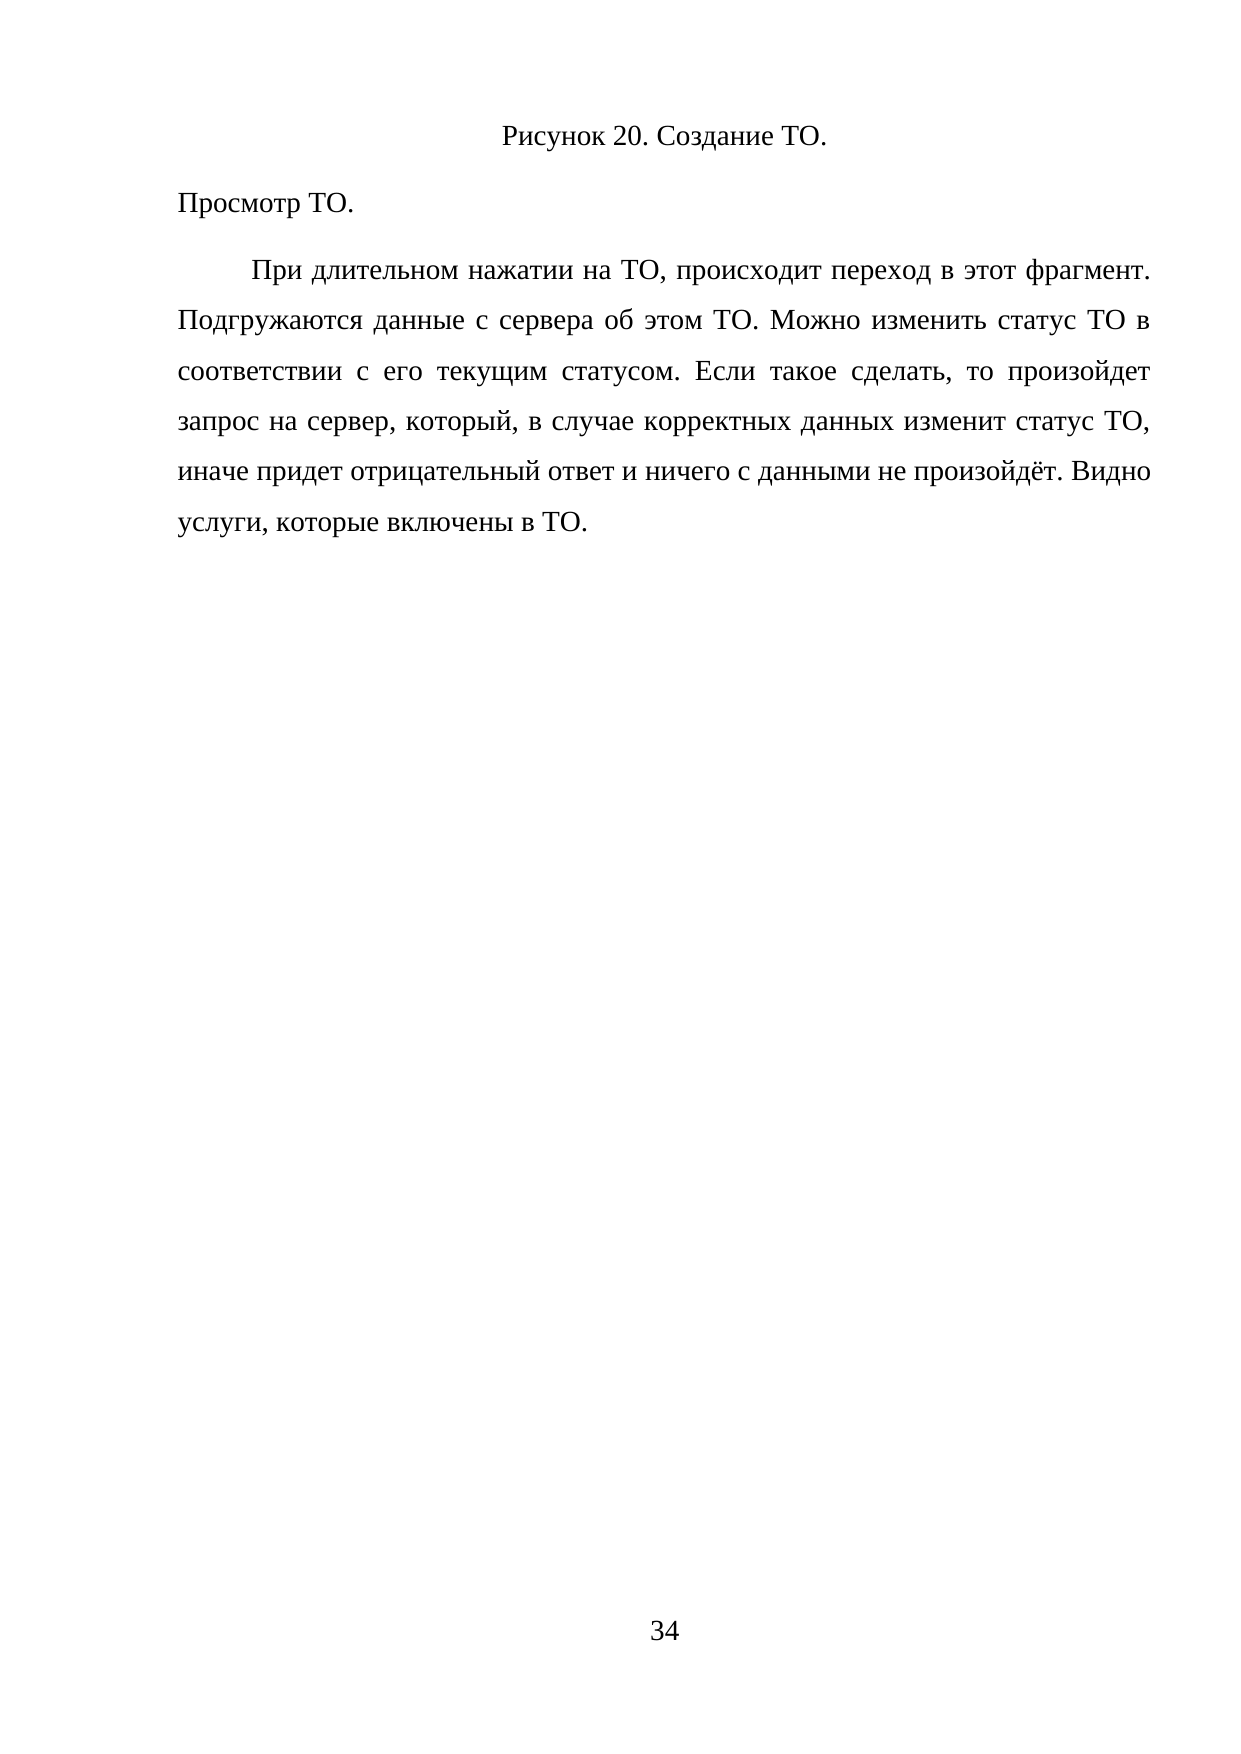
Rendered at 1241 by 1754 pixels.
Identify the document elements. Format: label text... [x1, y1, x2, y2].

text При длительном нажатии на ТО, происходит переход в этот фрагмент. Подгружаются данные с сервера об этом ТО. Можно изменить статус ТО в соответствии с его текущим статусом. Если такое сделать, то произойдет запрос на сервер, который, в случае корректных данных изменит статус ТО, иначе придет отрицательный ответ и ничего с данными не произойдёт. Видно услуги, которые включены в ТО. [177, 252, 1152, 537]
text Просмотр ТО. [177, 185, 1152, 219]
text Рисунок 20. Создание ТО. [177, 118, 1152, 152]
